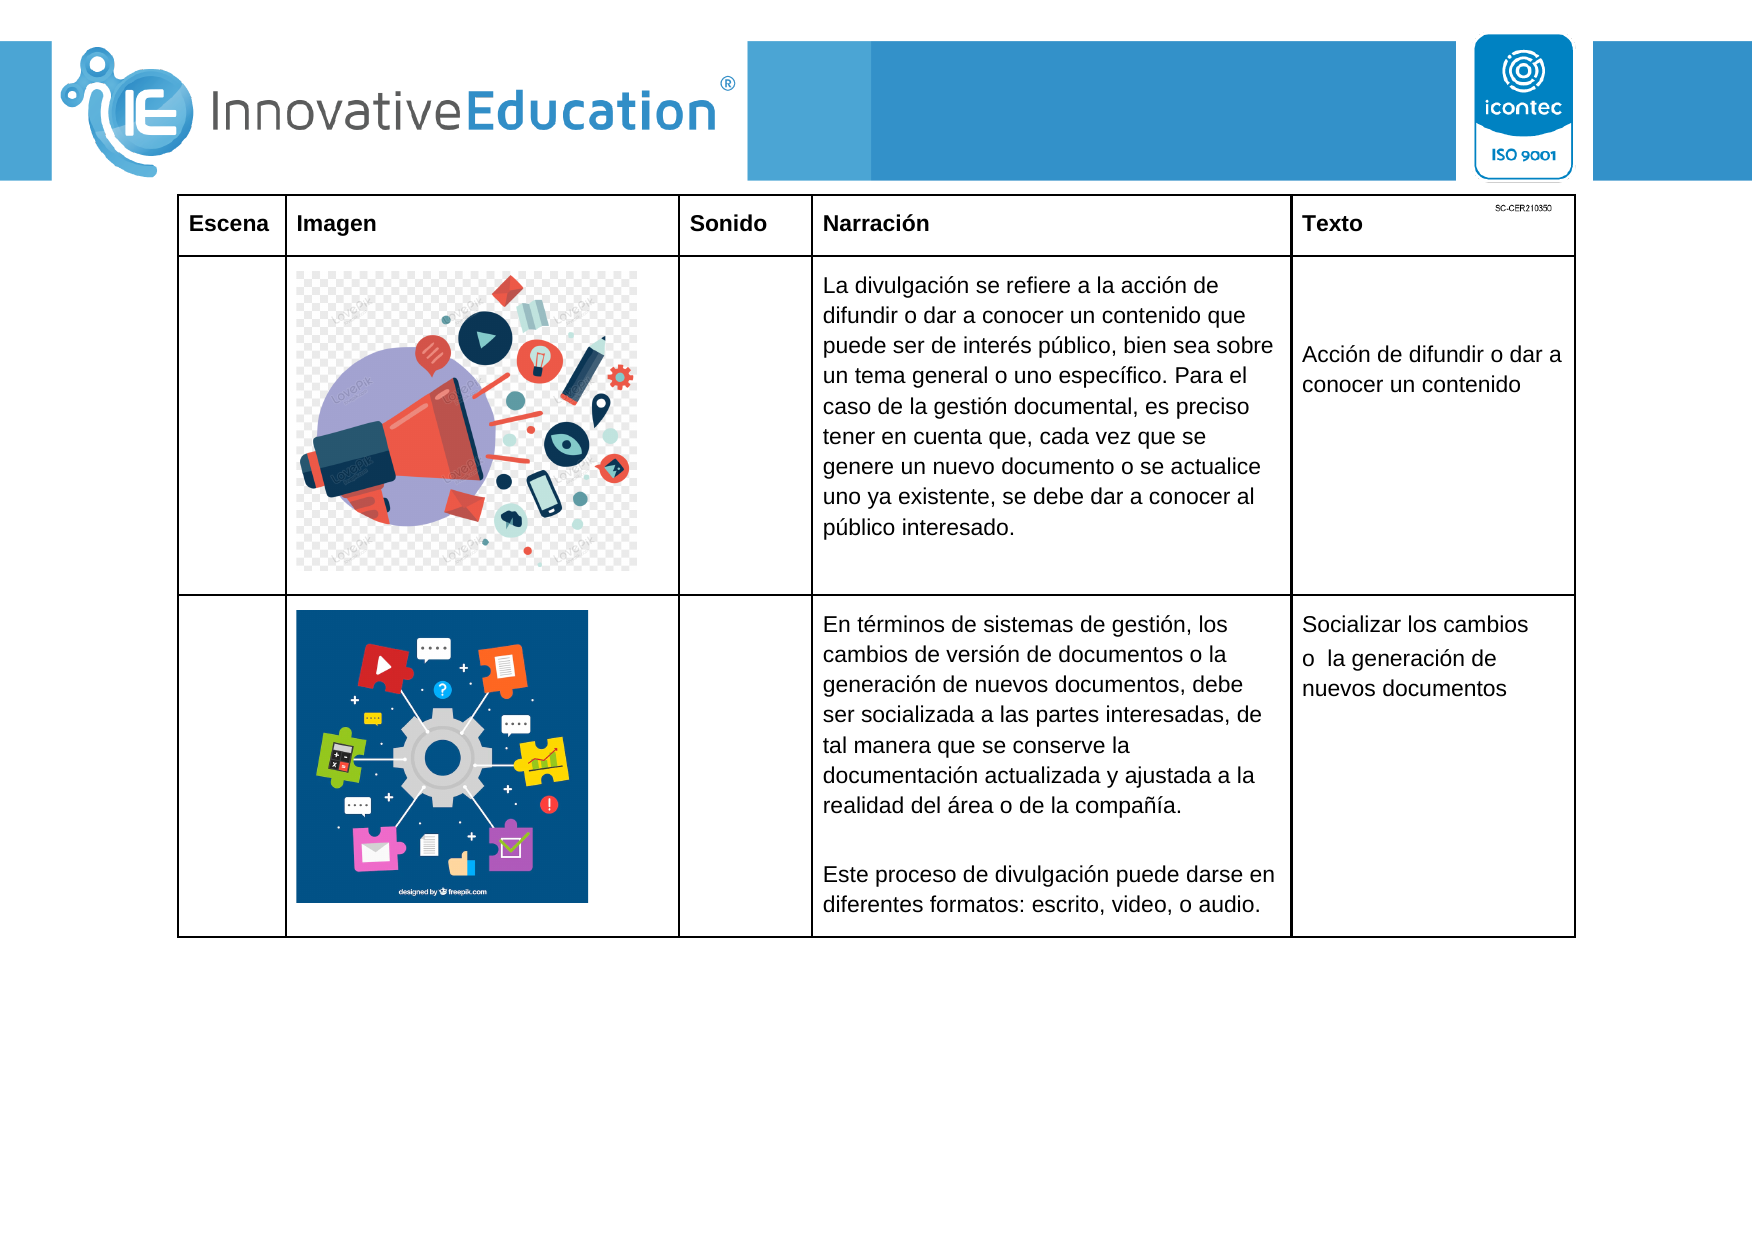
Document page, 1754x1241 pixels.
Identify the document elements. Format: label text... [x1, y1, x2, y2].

table_cell Socializar los cambios o la generación de nuevos documentos [1293, 596, 1574, 936]
table_cell Texto [1293, 196, 1574, 255]
table_cell [179, 257, 285, 594]
picture [0, 28, 1456, 194]
table_cell [287, 596, 678, 936]
table_cell Acción de difundir o dar a conocer un contenido [1293, 257, 1574, 594]
table_cell [680, 596, 811, 936]
table_cell La divulgación se refiere a la acción de difundir o dar a conocer un contenido que puede ser de interés público, bien sea sobre un tema general o uno específico. Para el caso de la gestión documental, es preciso tener en cuenta que, cada vez que se genere un nuevo documento o se actualice uno ya existente, se debe dar a conocer al público interesado. [813, 257, 1290, 594]
table_cell Imagen [287, 196, 678, 255]
table_cell [179, 596, 285, 936]
picture [296, 271, 637, 571]
table_cell En términos de sistemas de gestión, los cambios de versión de documentos o la generación de nuevos documentos, debe ser socializada a las partes interesadas, de tal manera que se conserve la documentación actualizada y ajustada a la realidad del área o de la compañía. Este proceso de divulgación puede darse en diferentes formatos: escrito, video, o audio. [813, 596, 1290, 936]
picture [296, 610, 589, 903]
table_cell Sonido [680, 196, 811, 255]
picture [1593, 28, 1752, 194]
table_cell Narración [813, 196, 1290, 255]
table_cell [680, 257, 811, 594]
picture [1471, 32, 1576, 194]
table_cell [287, 257, 678, 594]
table_cell Escena [179, 196, 285, 255]
